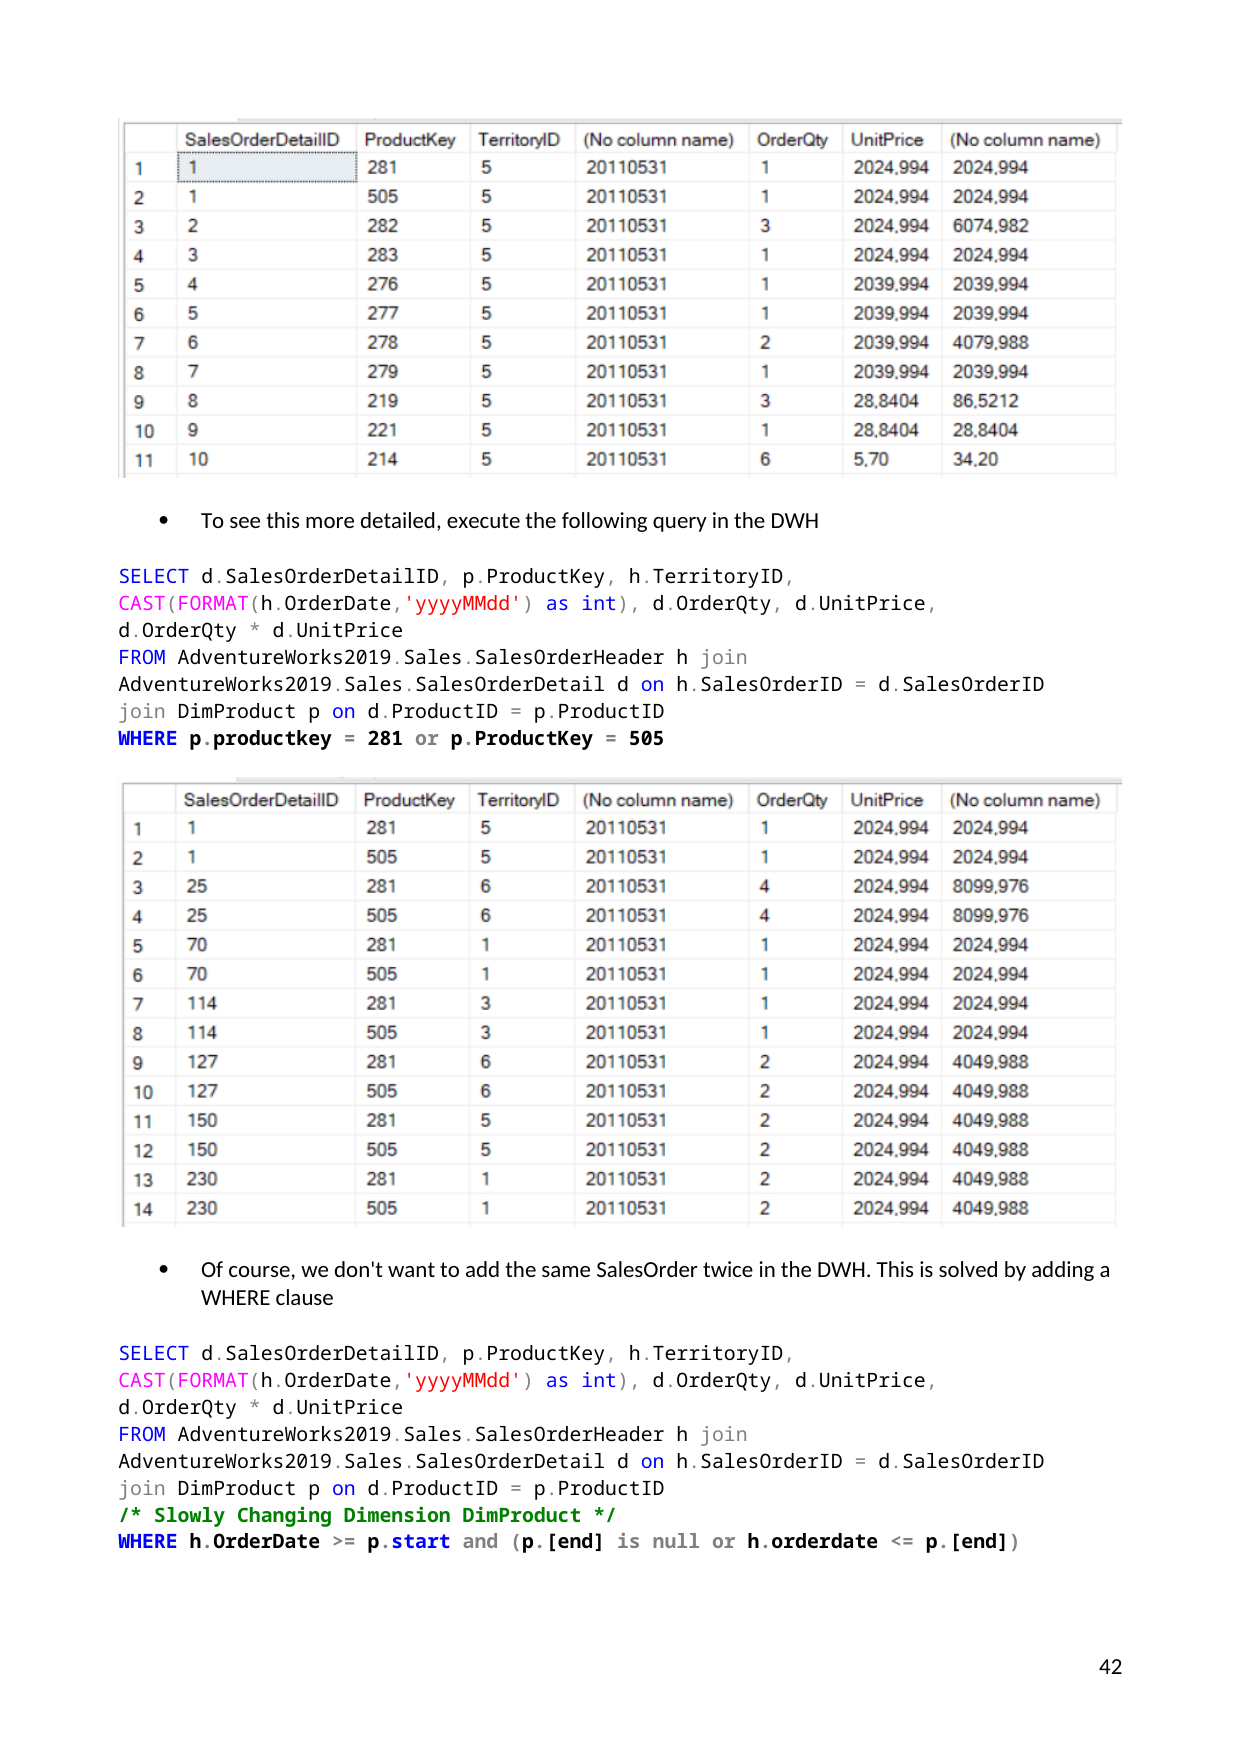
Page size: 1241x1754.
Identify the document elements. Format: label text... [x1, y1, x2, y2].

text d.OrderQty * d.UnitPrice [118, 616, 1122, 643]
text SELECT d.SalesOrderDetailID, p.ProductKey, h.TerritoryID, CAST(FORMAT(h.OrderDate,'yyyyMMdd') as int), d.OrderQty, d.UnitPrice, [118, 1339, 1122, 1393]
text SELECT d.SalesOrderDetailID, p.ProductKey, h.TerritoryID, CAST(FORMAT(h.OrderDate,'yyyyMMdd') as int), d.OrderQty, d.UnitPrice, [118, 562, 1122, 616]
text FROM AdventureWorks2019.Sales.SalesOrderHeader h join [118, 1420, 1122, 1447]
text WHERE p.productkey = 281 or p.ProductKey = 505 [118, 724, 1122, 751]
text d.OrderQty * d.UnitPrice [118, 1393, 1122, 1420]
list To see this more detailed, execute the following query in the DWH [159, 506, 1122, 534]
text /* Slowly Changing Dimension DimProduct */ [118, 1501, 1122, 1528]
text join DimProduct p on d.ProductID = p.ProductID [118, 1474, 1122, 1501]
list Of course, we don't want to add the same SalesOrder twice in the DWH. This is solved by adding a WHERE clause [159, 1255, 1122, 1311]
text AdventureWorks2019.Sales.SalesOrderDetail d on h.SalesOrderID = d.SalesOrderID [118, 1447, 1122, 1474]
picture [118, 118, 1123, 478]
text WHERE h.OrderDate >= p.start and (p.[end] is null or h.orderdate <= p.[end]) [118, 1528, 1122, 1555]
text FROM AdventureWorks2019.Sales.SalesOrderHeader h join [118, 643, 1122, 670]
text join DimProduct p on d.ProductID = p.ProductID [118, 697, 1122, 724]
text AdventureWorks2019.Sales.SalesOrderDetail d on h.SalesOrderID = d.SalesOrderID [118, 670, 1122, 697]
picture [118, 777, 1123, 1227]
